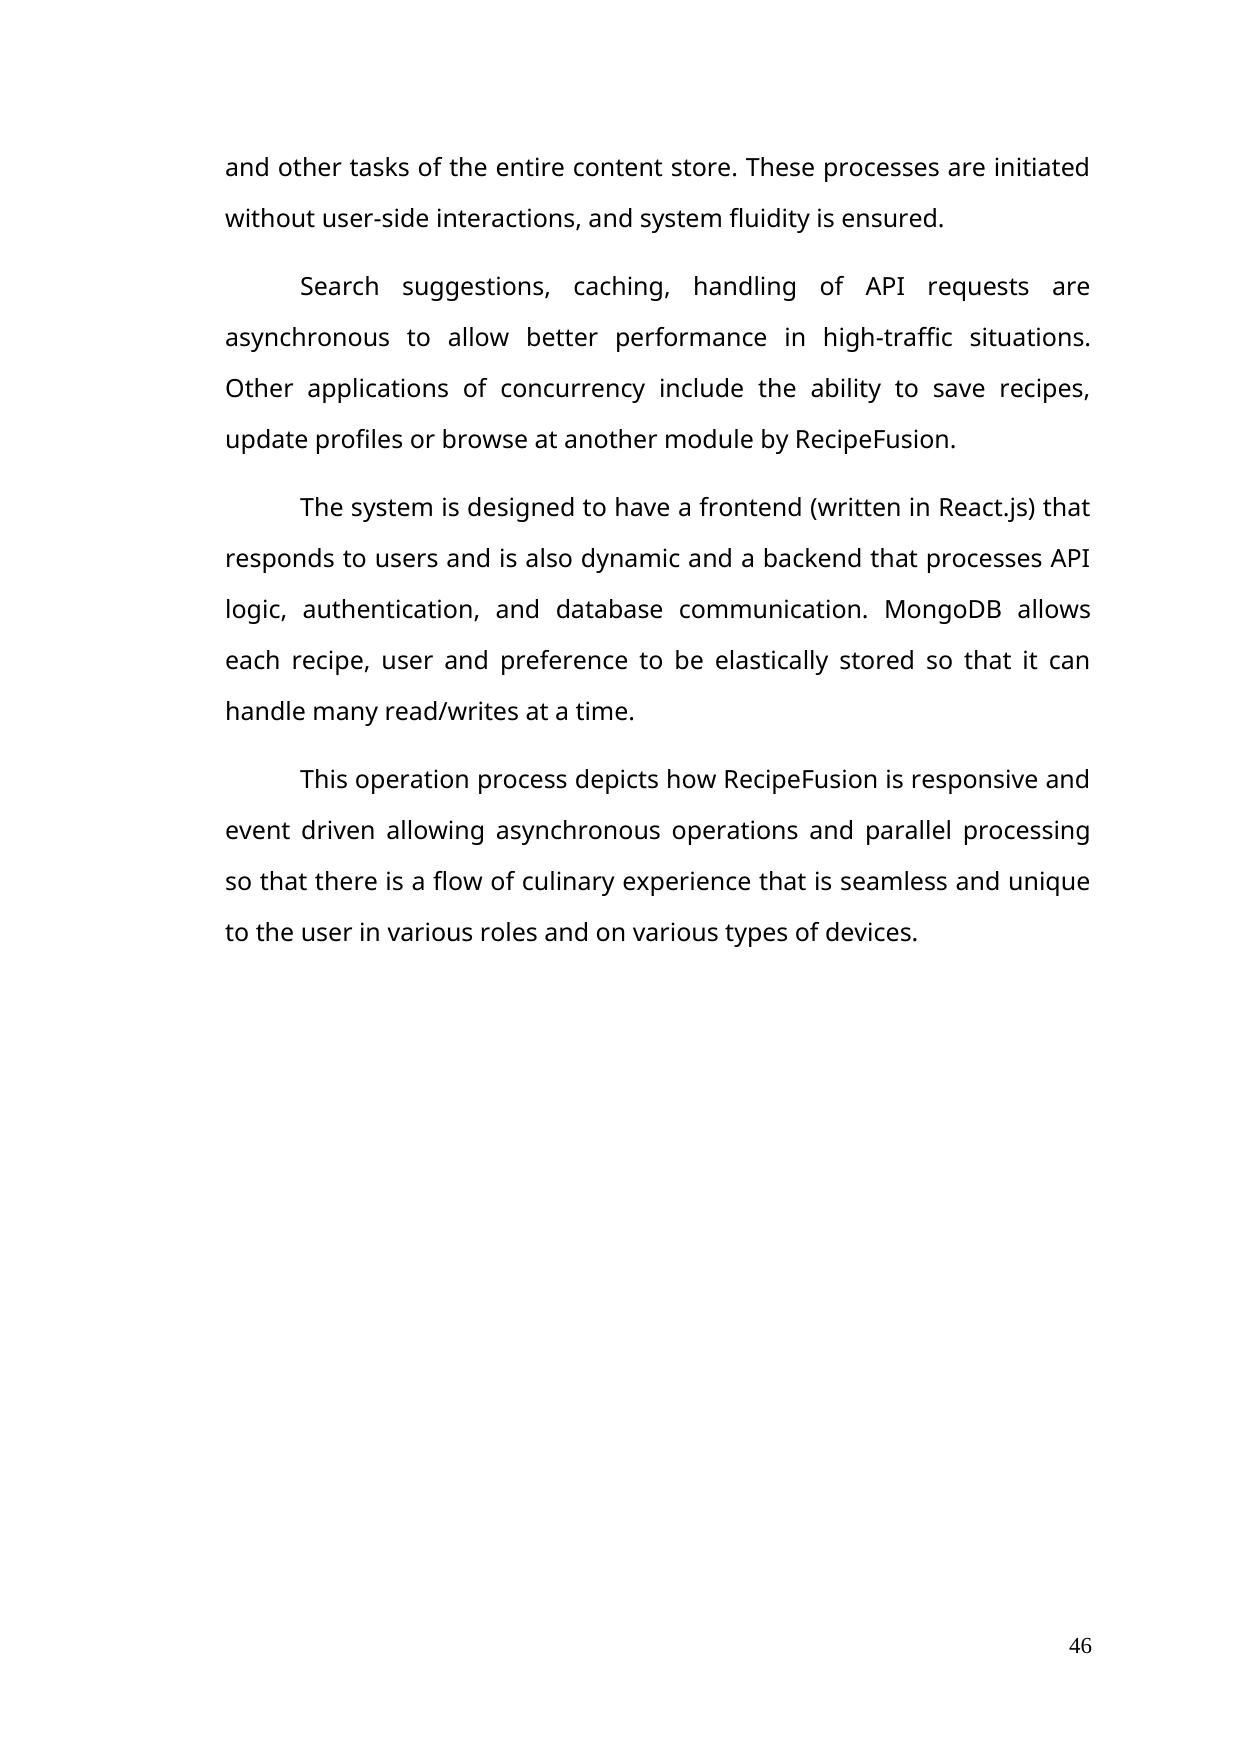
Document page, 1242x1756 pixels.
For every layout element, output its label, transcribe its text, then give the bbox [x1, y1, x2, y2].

text The system is designed to have a frontend (written in React.js) that responds to users and is also dynamic and a backend that processes API logic, authentication, and database communication. MongoDB allows each recipe, user and preference to be elastically stored so that it can handle many read/writes at a time. [225, 489, 1092, 728]
text This operation process depicts how RecipeFusion is responsive and event driven allowing asynchronous operations and parallel processing so that there is a flow of culinary experience that is seamless and unique to the user in various roles and on various types of devices. [225, 761, 1092, 949]
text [225, 150, 1092, 235]
text Search suggestions, caching, handling of API requests are asynchronous to allow better performance in high-traffic situations. Other applications of concurrency include the ability to save recipes, update profiles or browse at another module by RecipeFusion. [225, 269, 1092, 456]
